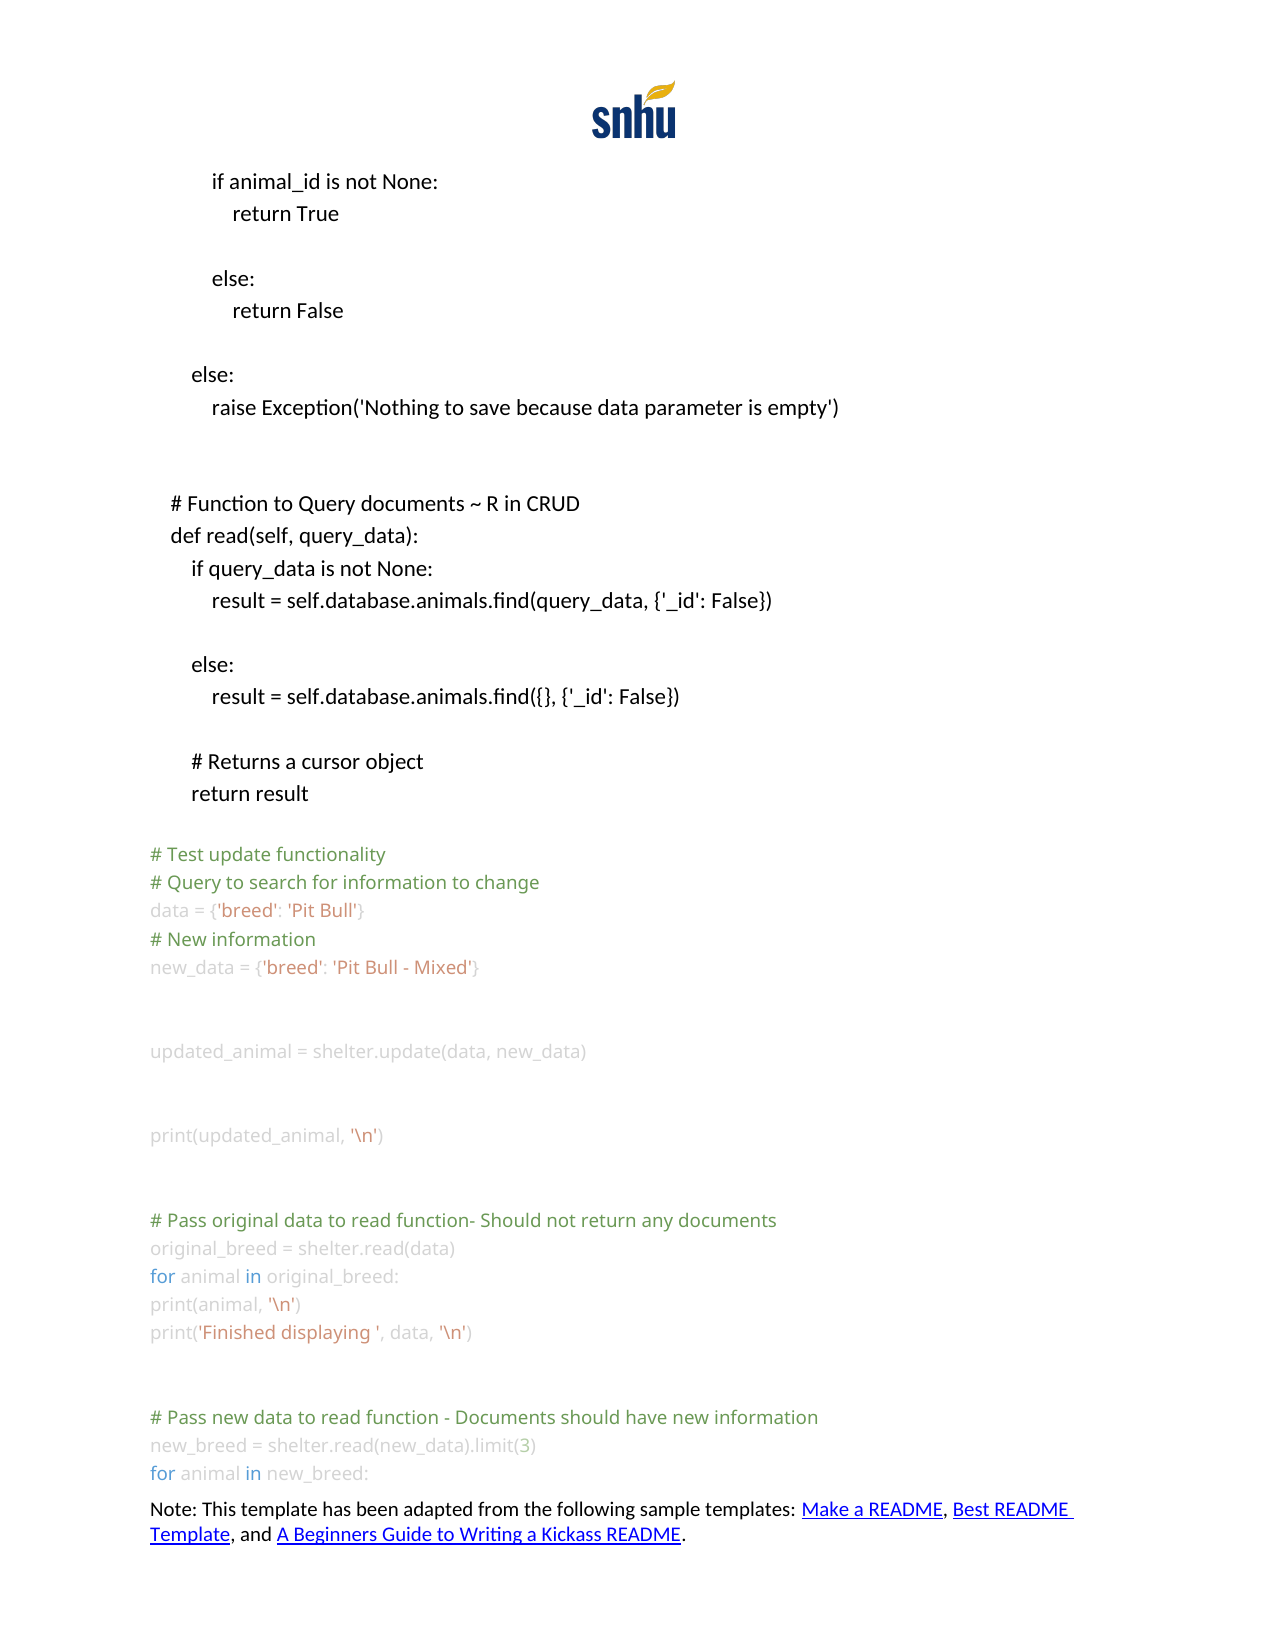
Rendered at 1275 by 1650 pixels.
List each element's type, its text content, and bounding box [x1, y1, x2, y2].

text for animal in original_breed: [150, 1261, 1125, 1289]
text print(animal, '\n') [150, 1289, 1125, 1317]
text def read(self, query_data): [150, 521, 1125, 549]
text # Query to search for information to change [150, 867, 1125, 895]
text print(updated_animal, '\n') [150, 1120, 1125, 1148]
text # Pass new data to read function - Documents should have new information [150, 1402, 1125, 1430]
text if query_data is not None: [150, 554, 1125, 582]
text new_breed = shelter.read(new_data).limit(3) [150, 1430, 1125, 1458]
text original_breed = shelter.read(data) [150, 1233, 1125, 1261]
text return True [150, 199, 1125, 228]
text else: [150, 650, 1125, 678]
text else: [150, 361, 1125, 388]
text for animal in new_breed: [150, 1458, 1125, 1486]
text # New information [150, 923, 1125, 952]
text result = self.database.animals.find(query_data, {'_id': False}) [150, 586, 1125, 614]
text result = self.database.animals.find({}, {'_id': False}) [150, 682, 1125, 710]
text # Pass original data to read function- Should not return any documents [150, 1205, 1125, 1233]
text return result [150, 779, 1125, 807]
text raise Exception('Nothing to save because data parameter is empty') [150, 393, 1125, 421]
text # Test update functionality [150, 839, 1125, 867]
text # Function to Query documents ~ R in CRUD [150, 489, 1125, 517]
picture [573, 75, 702, 147]
text if animal_id is not None: [150, 167, 1125, 195]
text return False [150, 296, 1125, 324]
text new_data = {'breed': 'Pit Bull - Mixed'} [150, 952, 1125, 980]
text else: [150, 264, 1125, 292]
text data = {'breed': 'Pit Bull'} [150, 895, 1125, 923]
text # Returns a cursor object [150, 747, 1125, 775]
text updated_animal = shelter.update(data, new_data) [150, 1036, 1125, 1064]
text print('Finished displaying ', data, '\n') [150, 1317, 1125, 1345]
